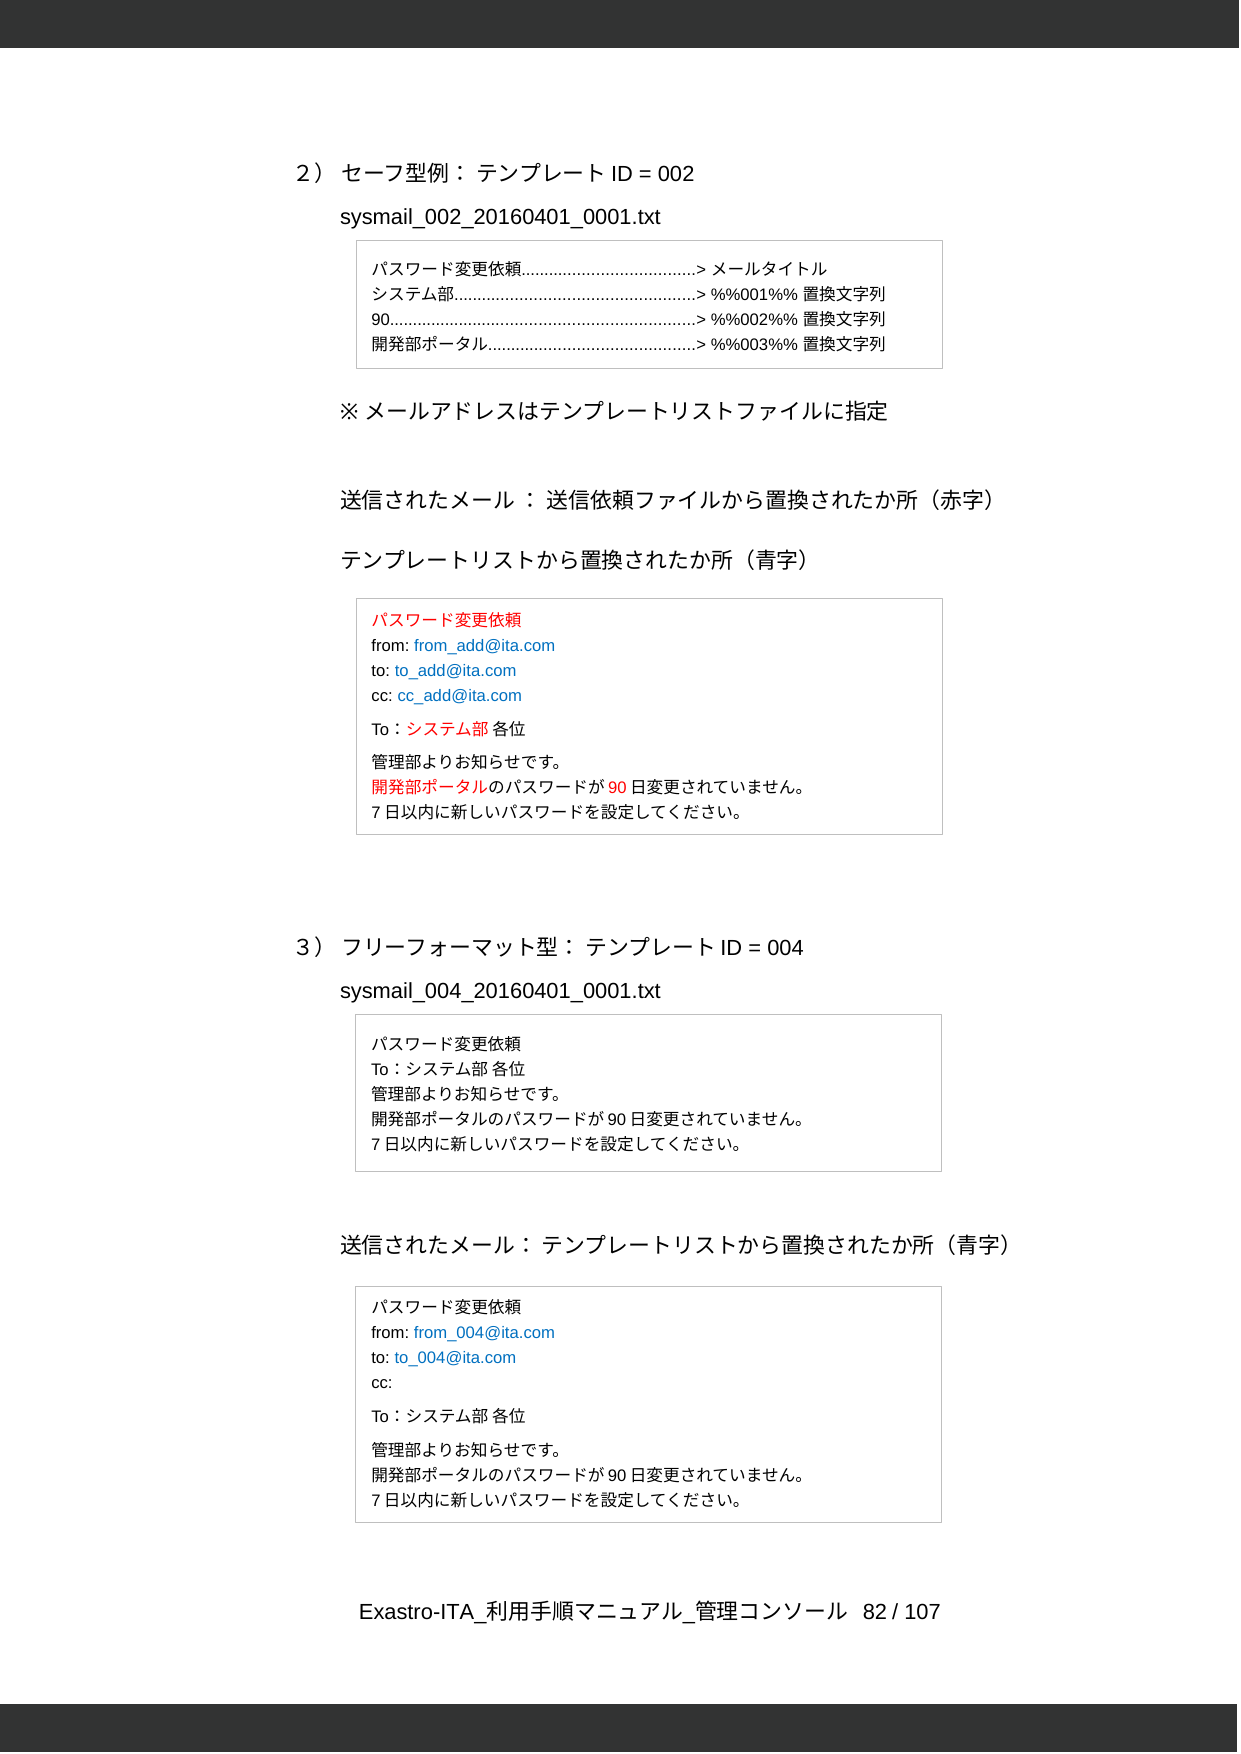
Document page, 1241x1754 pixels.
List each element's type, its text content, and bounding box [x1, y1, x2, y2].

picture [0, 0, 1239, 48]
text ２） セーフ型例： テンプレートID = 002 [292, 142, 1152, 201]
text sysmail_002_20160401_0001.txt [292, 201, 1152, 231]
text 送信されたメール ： 送信依頼ファイルから置換されたか所（赤字） [292, 469, 1152, 529]
text sysmail_004_20160401_0001.txt [292, 976, 1152, 1006]
text テンプレートリストから置換されたか所（青字） [292, 529, 1152, 589]
text ※ メールアドレスはテンプレートリストファイルに指定 [292, 380, 1152, 440]
text ３） フリーフォーマット型： テンプレートID = 004 [292, 916, 1152, 976]
picture [0, 1704, 1237, 1752]
text 送信されたメール： テンプレートリストから置換されたか所（青字） [292, 1214, 1152, 1274]
